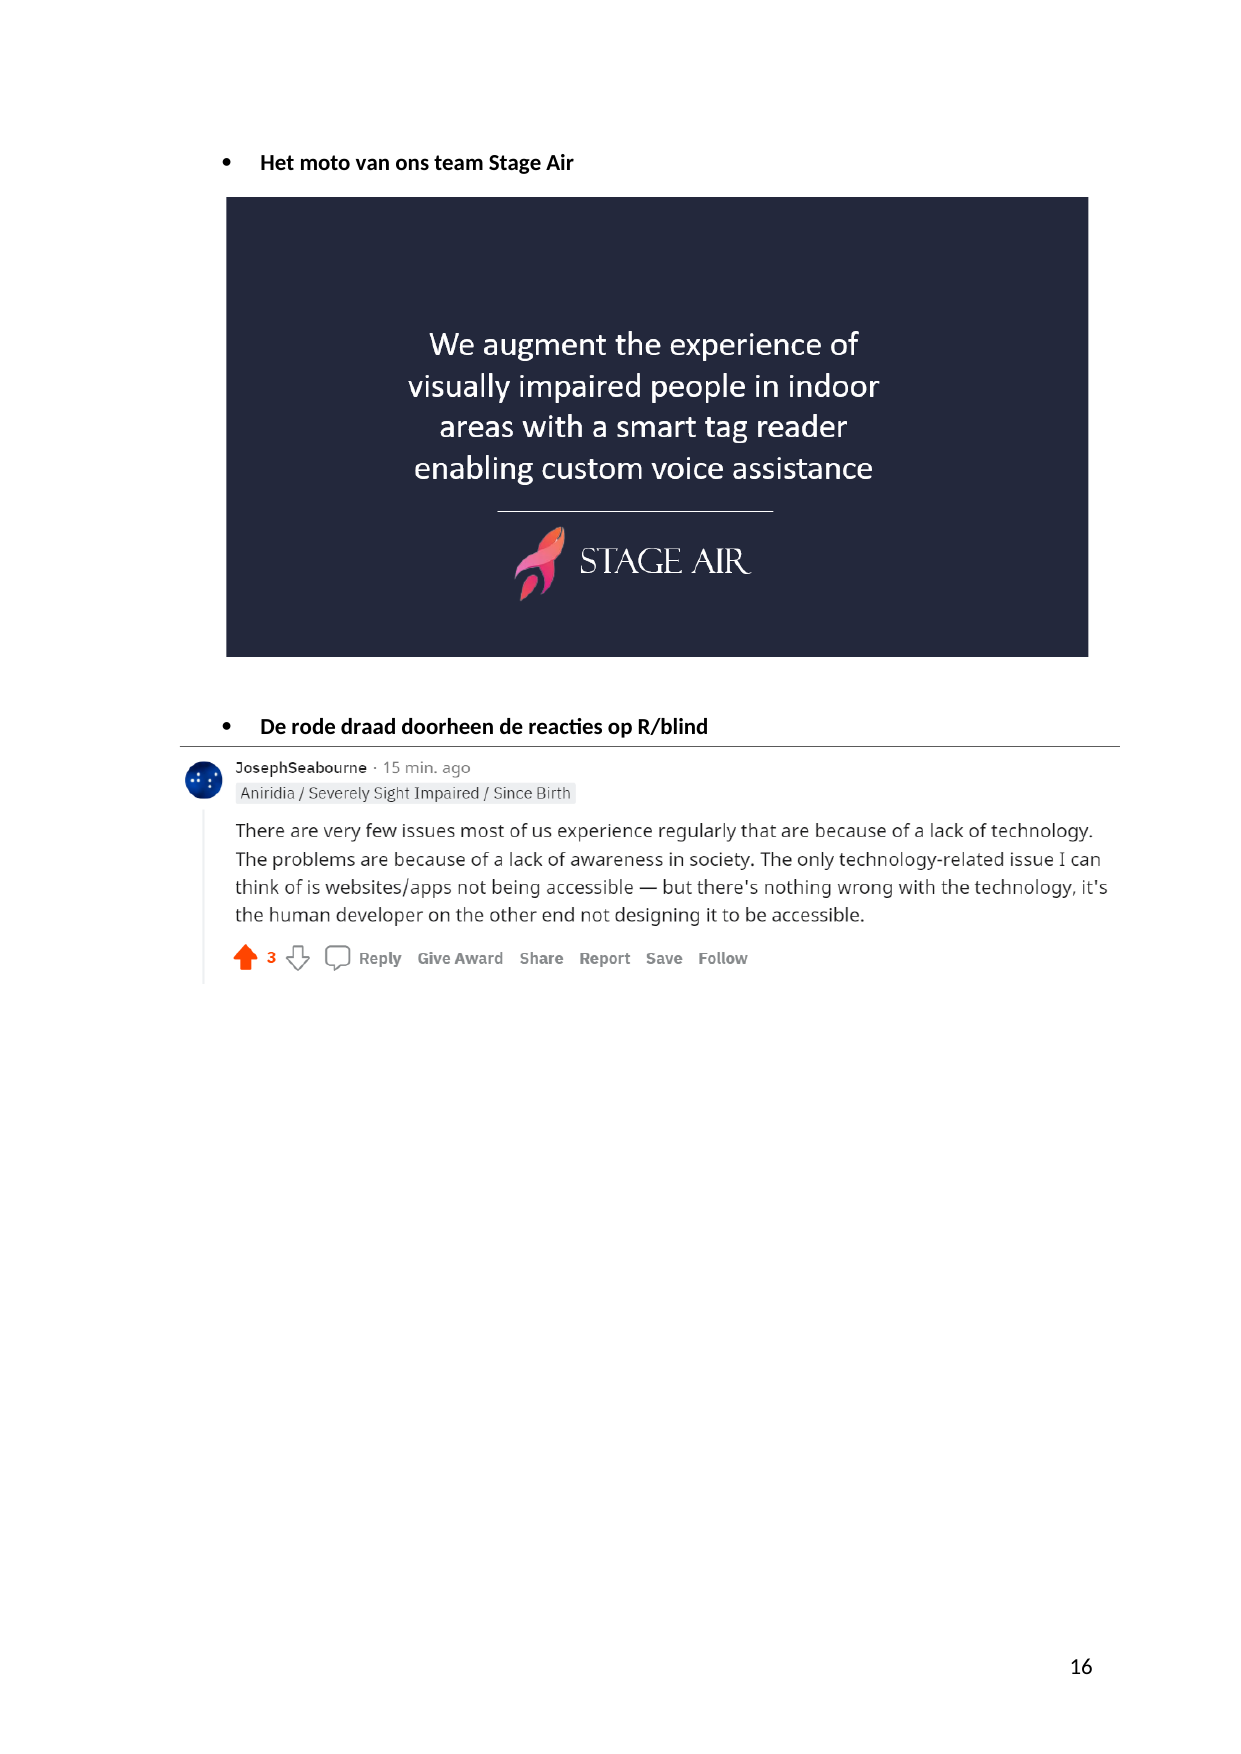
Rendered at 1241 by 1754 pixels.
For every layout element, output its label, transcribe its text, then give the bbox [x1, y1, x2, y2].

list Het moto van ons team Stage Air [223, 148, 1093, 176]
picture [179, 746, 1120, 984]
picture [226, 197, 1089, 657]
